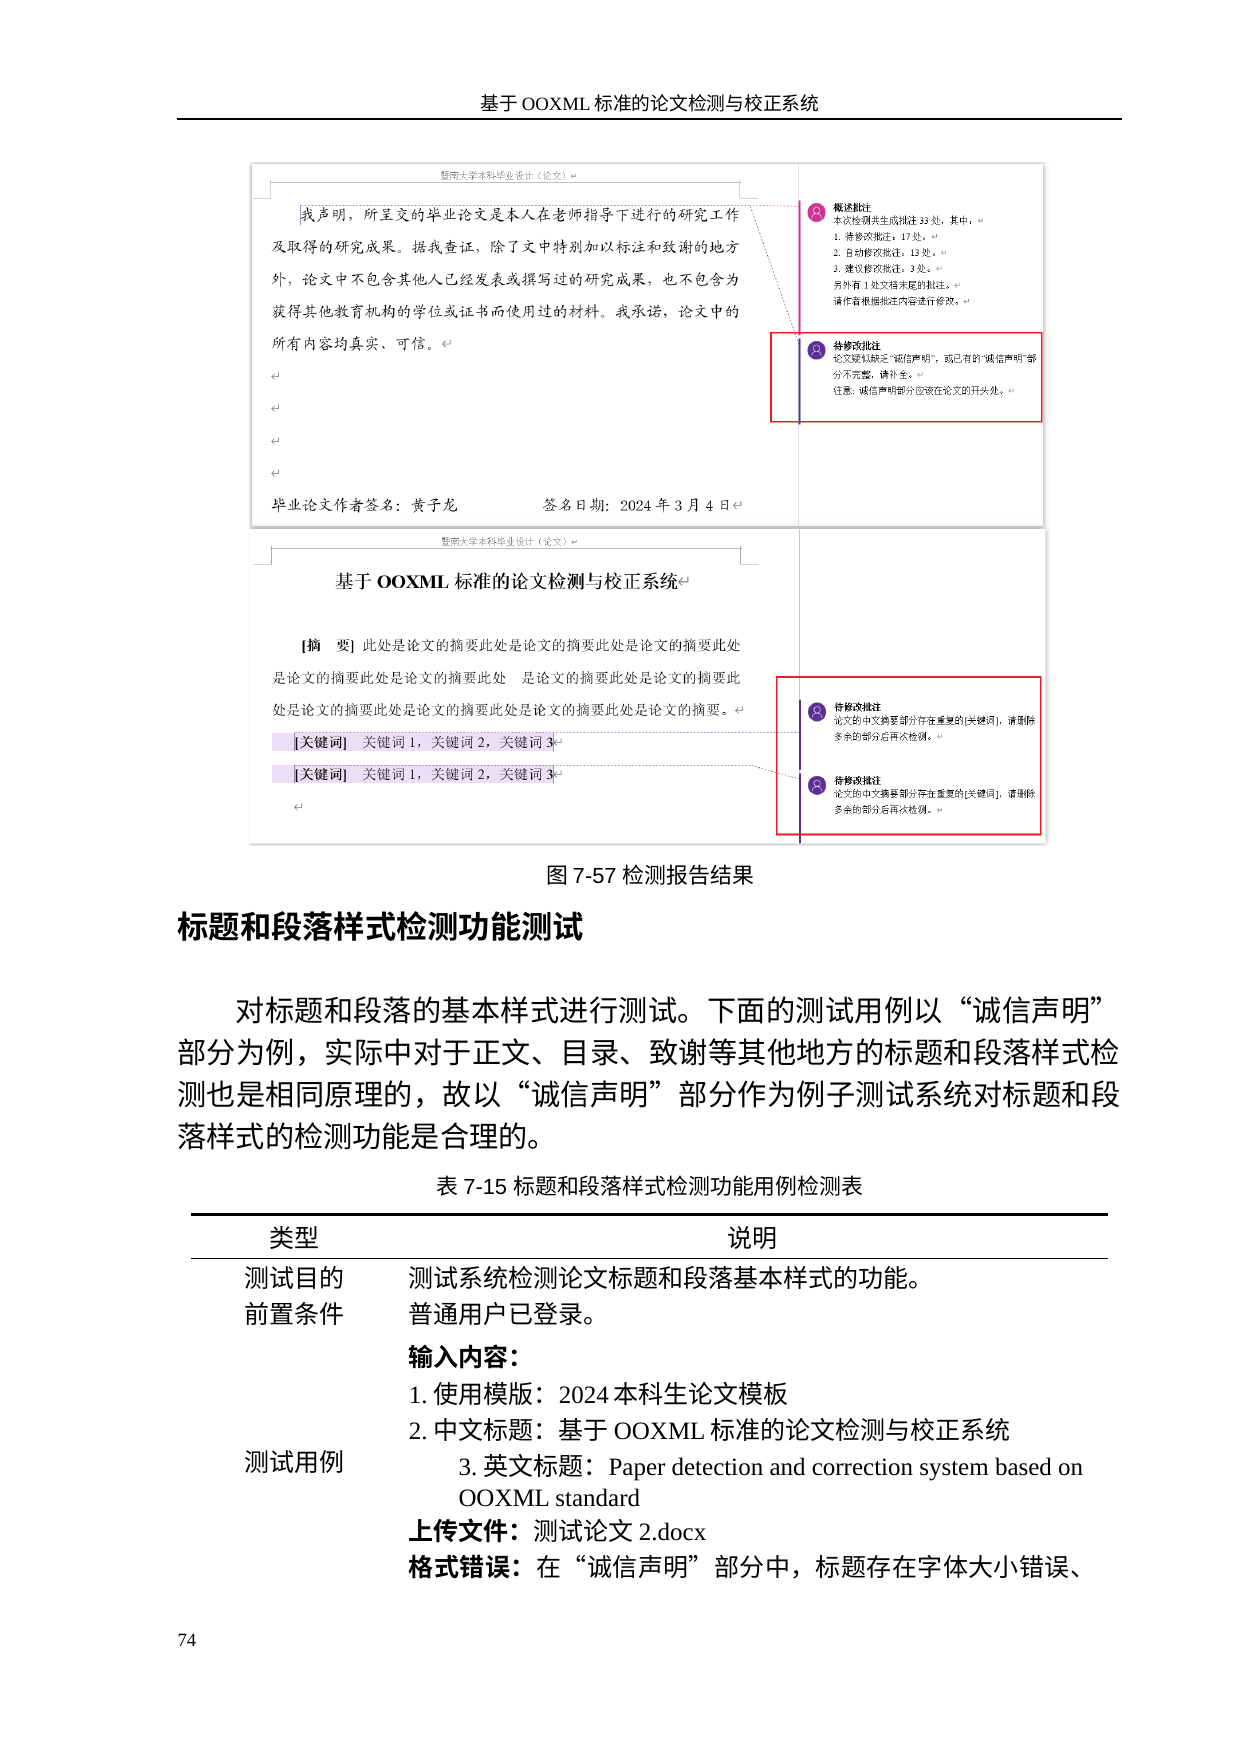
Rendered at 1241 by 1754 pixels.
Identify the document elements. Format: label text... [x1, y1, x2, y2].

table_cell 前置条件 [191, 1295, 397, 1331]
picture [248, 162, 1051, 846]
table_cell 测试系统检测论文标题和段落基本样式的功能。 [398, 1259, 1108, 1295]
text 对标题和段落的基本样式进行测试。下面的测试用例以“诚信声明”部分为例，实际中对于正文、目录、致谢等其他地方的标题和段落样式检测也是相同原理的，故以“诚信声明”部分作为例子测试系统对标题和段落样式的检测功能是合理的。 [177, 987, 1122, 1156]
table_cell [398, 1331, 1108, 1591]
table_cell 普通用户已登录。 [398, 1295, 1108, 1331]
table_cell 测试目的 [191, 1259, 397, 1295]
table_header 类型 [191, 1216, 397, 1258]
table_cell 测试用例 [191, 1331, 397, 1591]
table_header 说明 [398, 1216, 1108, 1258]
subtitle 标题和段落样式检测功能测试 [177, 903, 1122, 948]
